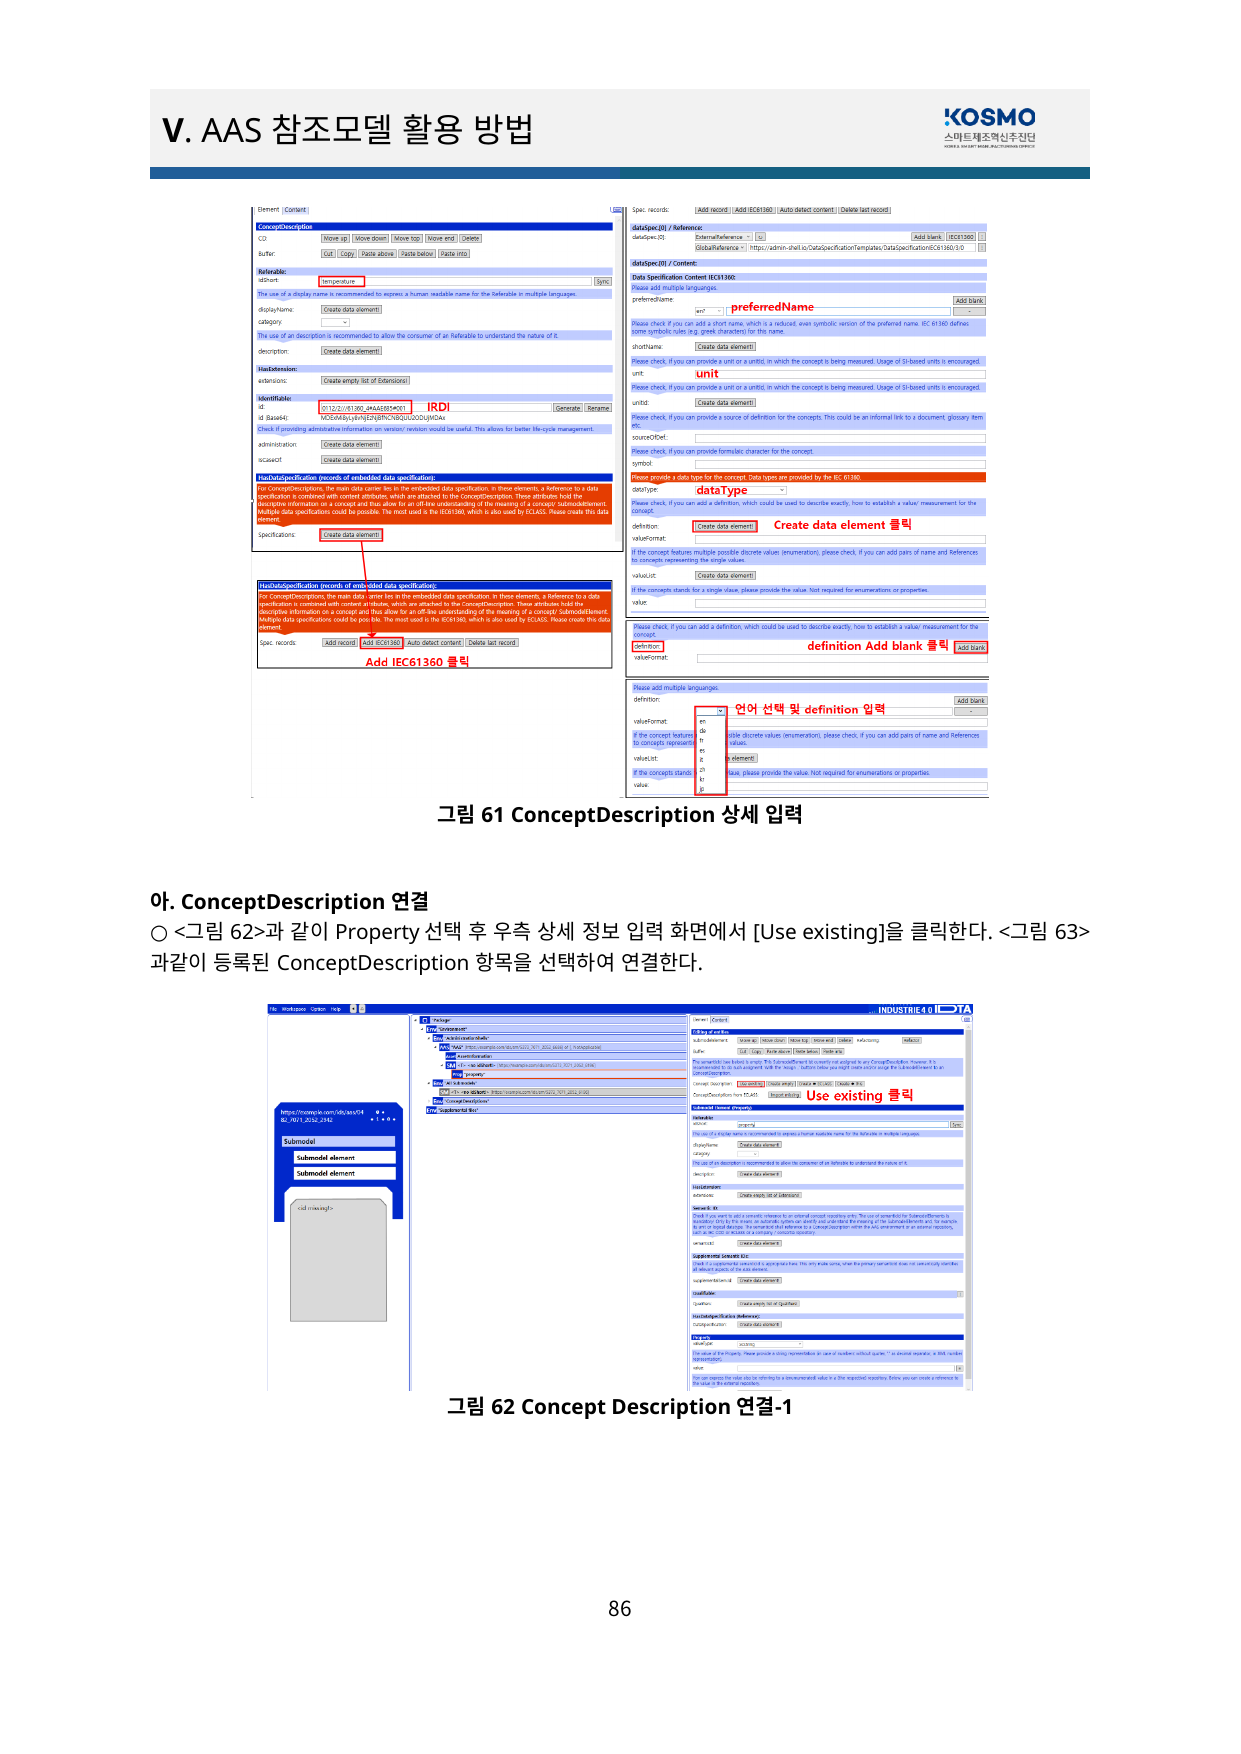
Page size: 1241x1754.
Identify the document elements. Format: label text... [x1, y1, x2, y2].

picture [251, 207, 989, 798]
text ○ <그림 62>과 같이 Property선택 후 우측 상세 정보 입력 화면에서 [Use existing]을 클릭한다. <그림 63> 과같이 등록된 ConceptDescription 항목을 선택하여 연결한다. [150, 915, 1090, 976]
text 그림 62 Concept Description 연결-1 [150, 1390, 1090, 1421]
picture [267, 1004, 973, 1391]
text 그림 61 ConceptDescription 상세 입력 [150, 798, 1090, 828]
text 아. ConceptDescription 연결 [150, 885, 1090, 915]
picture [944, 108, 1035, 148]
